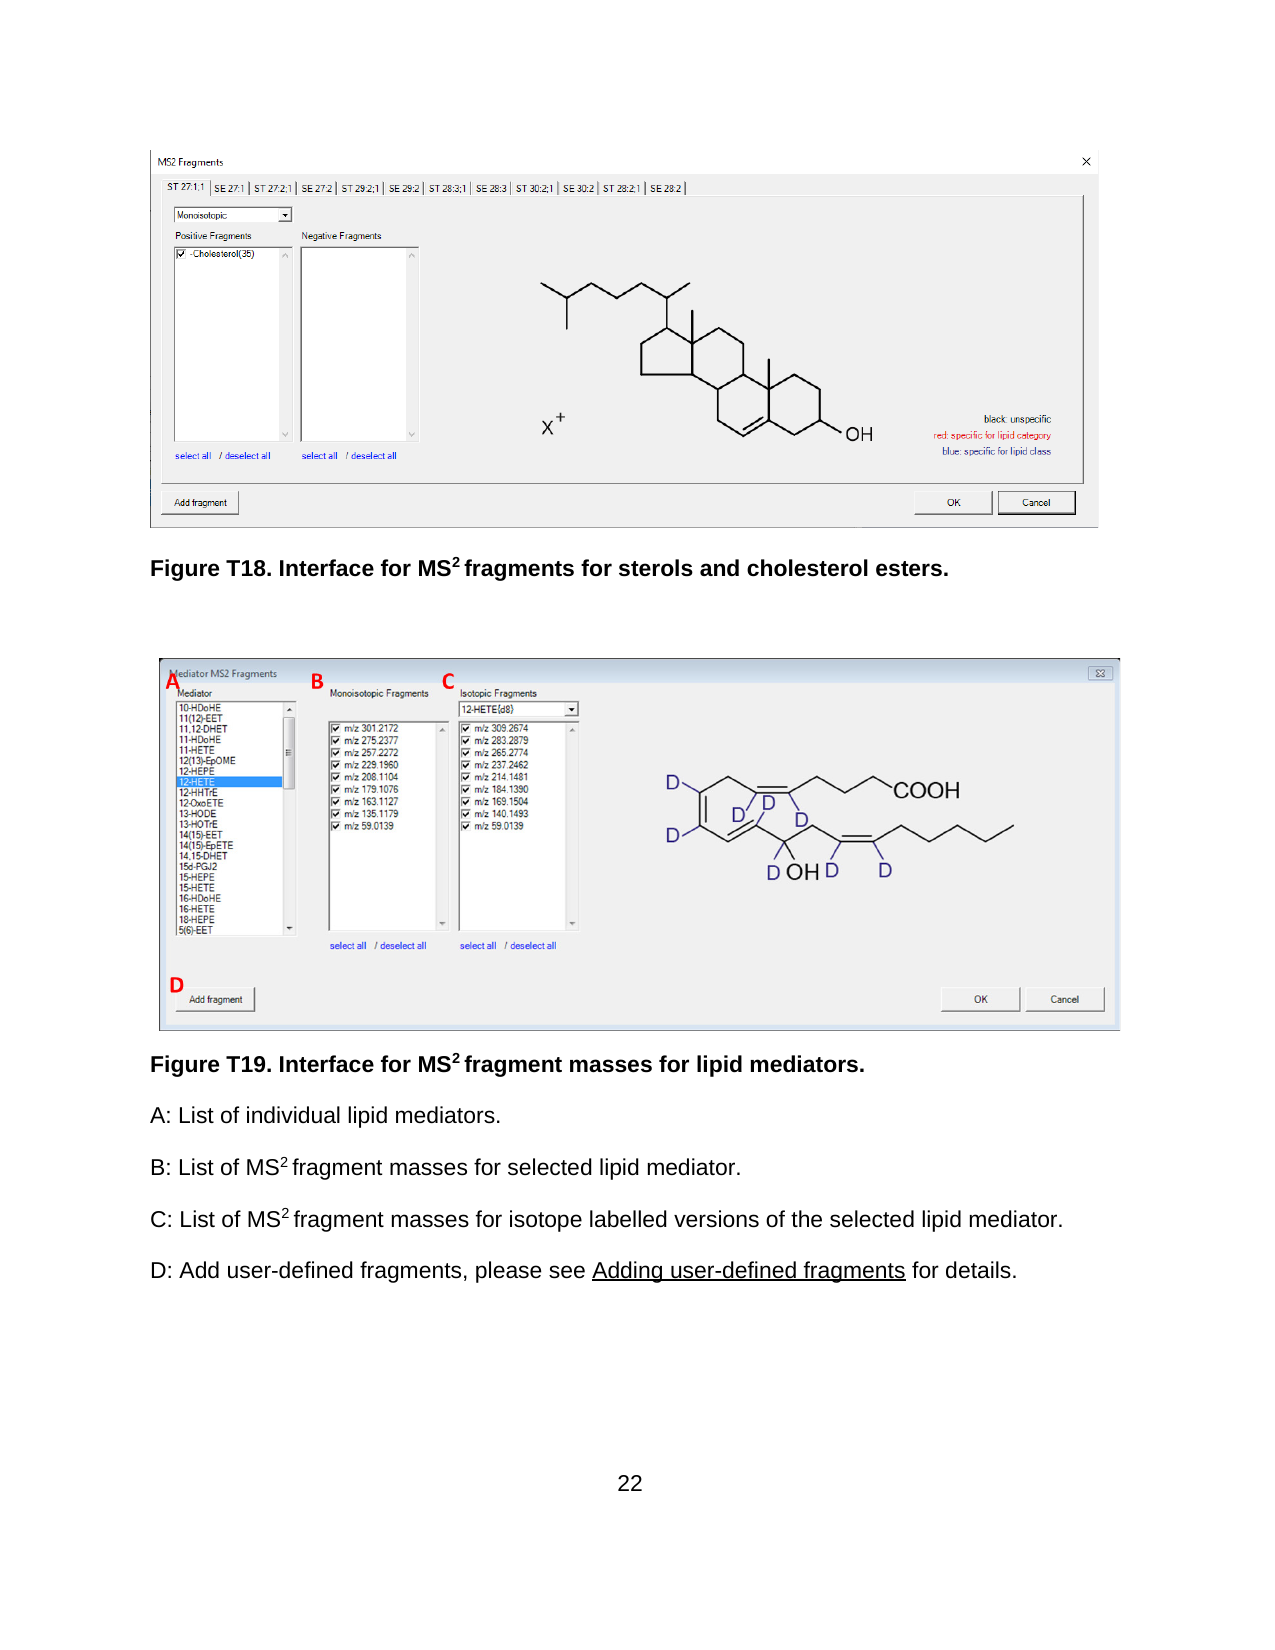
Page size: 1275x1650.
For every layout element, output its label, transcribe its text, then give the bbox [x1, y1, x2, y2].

picture [150, 658, 1121, 1031]
text B: List of MS2 fragment masses for selected lipid mediator. [150, 1153, 1150, 1180]
text A: List of individual lipid mediators. [150, 1102, 1150, 1129]
picture [150, 150, 1099, 528]
subtitle Figure T18. Interface for MS2 fragments for sterols and cholesterol esters. [150, 553, 1150, 582]
text C: List of MS2 fragment masses for isotope labelled versions of the selected lipid mediator. D: Add user-defined fragments, please see Adding user-defined fragments for details. [150, 1205, 1085, 1283]
